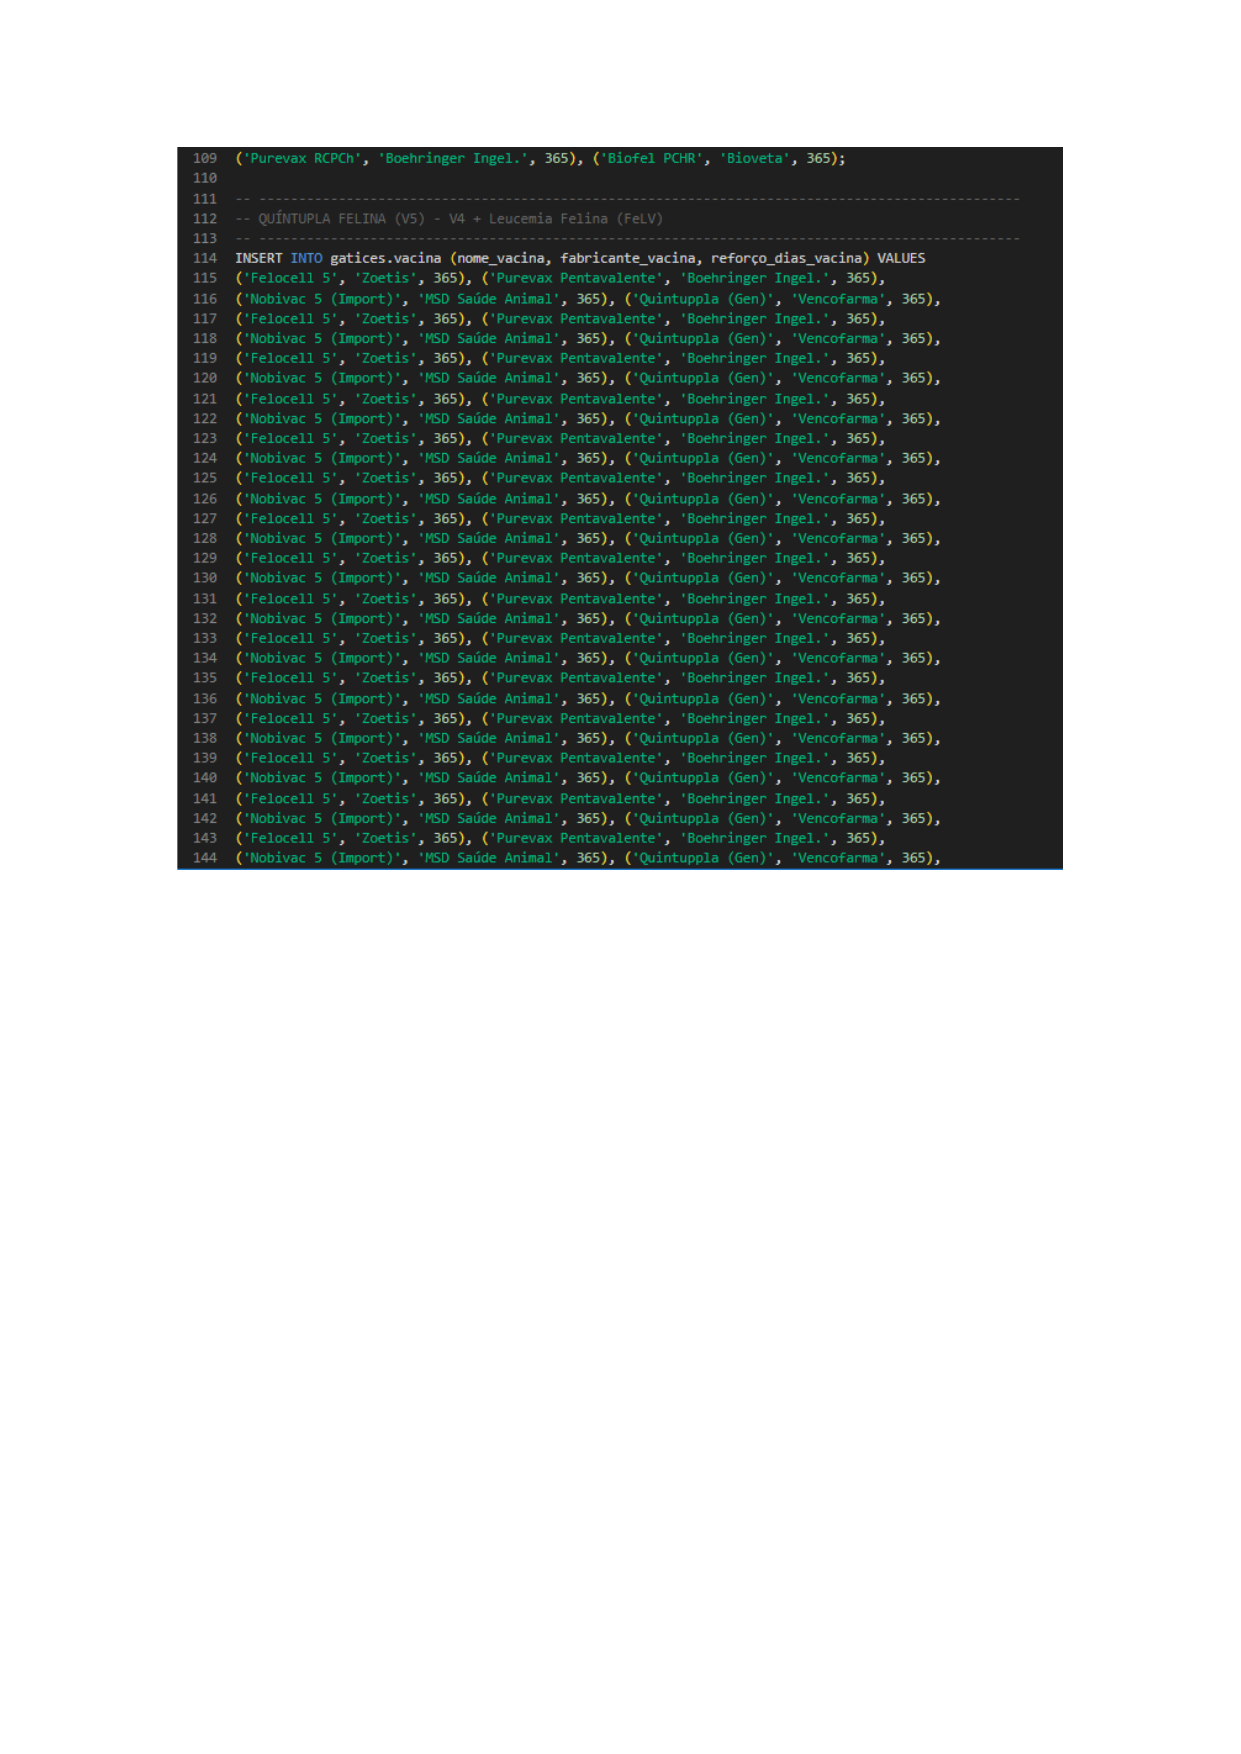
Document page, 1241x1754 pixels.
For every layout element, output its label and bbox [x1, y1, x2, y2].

picture [177, 147, 1063, 870]
